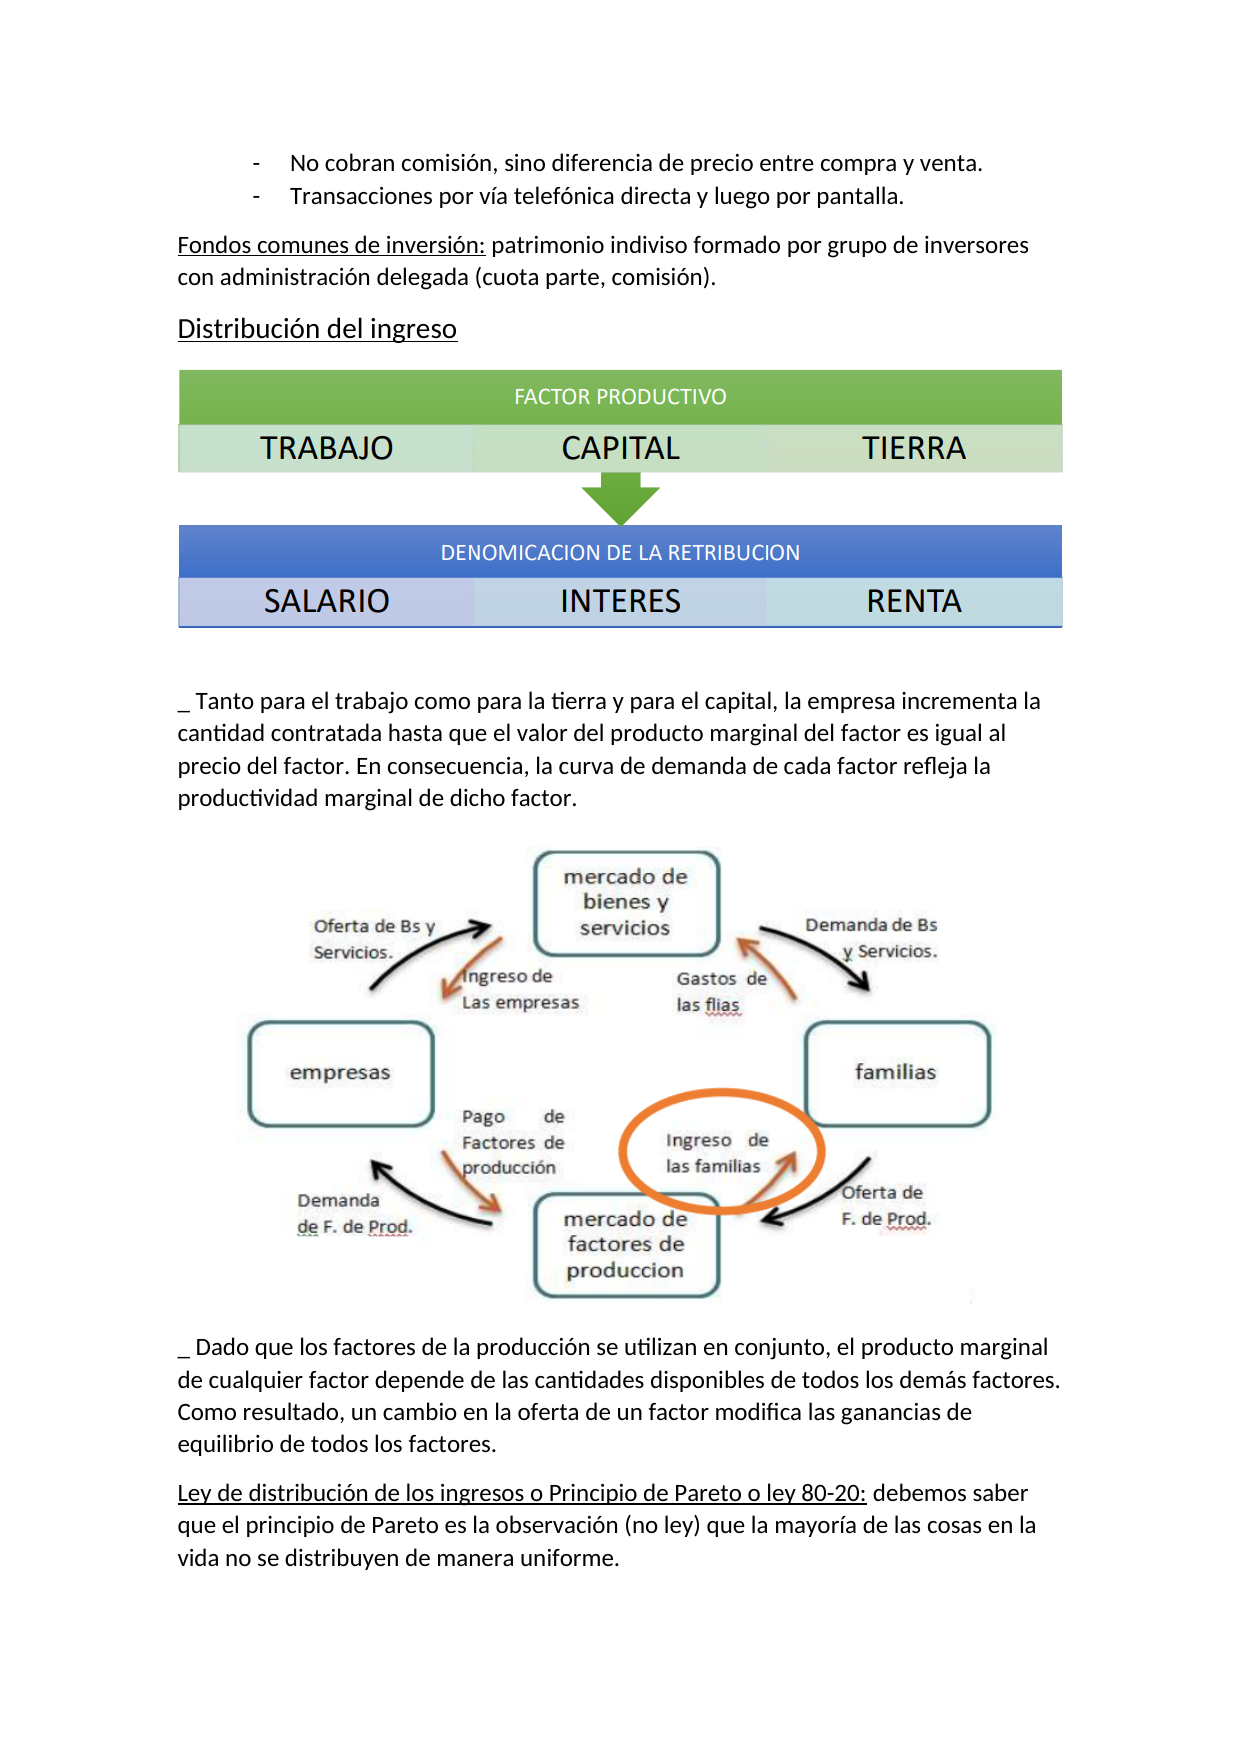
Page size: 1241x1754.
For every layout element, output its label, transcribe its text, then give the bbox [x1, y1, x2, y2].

picture [230, 831, 1011, 1307]
list Transacciones por vía telefónica directa y luego por pantalla. [252, 180, 1063, 210]
text Distribución del ingreso [177, 310, 1063, 346]
picture [177, 364, 1064, 633]
text _ Tanto para el trabajo como para la tierra y para el capital, la empresa incrementa la cantidad contratada hasta que el valor del producto marginal del factor es igual al precio del factor. En consecuencia, la curva de demanda de cada factor refleja la productividad marginal de dicho factor. [177, 685, 1063, 813]
list No cobran comisión, sino diferencia de precio entre compra y venta. [252, 148, 1063, 178]
text _ Dado que los factores de la producción se utilizan en conjunto, el producto marginal de cualquier factor depende de las cantidades disponibles de todos los demás factores. Como resultado, un cambio en la oferta de un factor modifica las ganancias de equilibrio de todos los factores. [177, 1332, 1063, 1459]
text Ley de distribución de los ingresos o Principio de Pareto o ley 80-20: debemos saber que el principio de Pareto es la observación (no ley) que la mayoría de las cosas en la vida no se distribuyen de manera uniforme. [177, 1477, 1063, 1572]
text Fondos comunes de inversión: patrimonio indiviso formado por grupo de inversores con administración delegada (cuota parte, comisión). [177, 229, 1063, 292]
